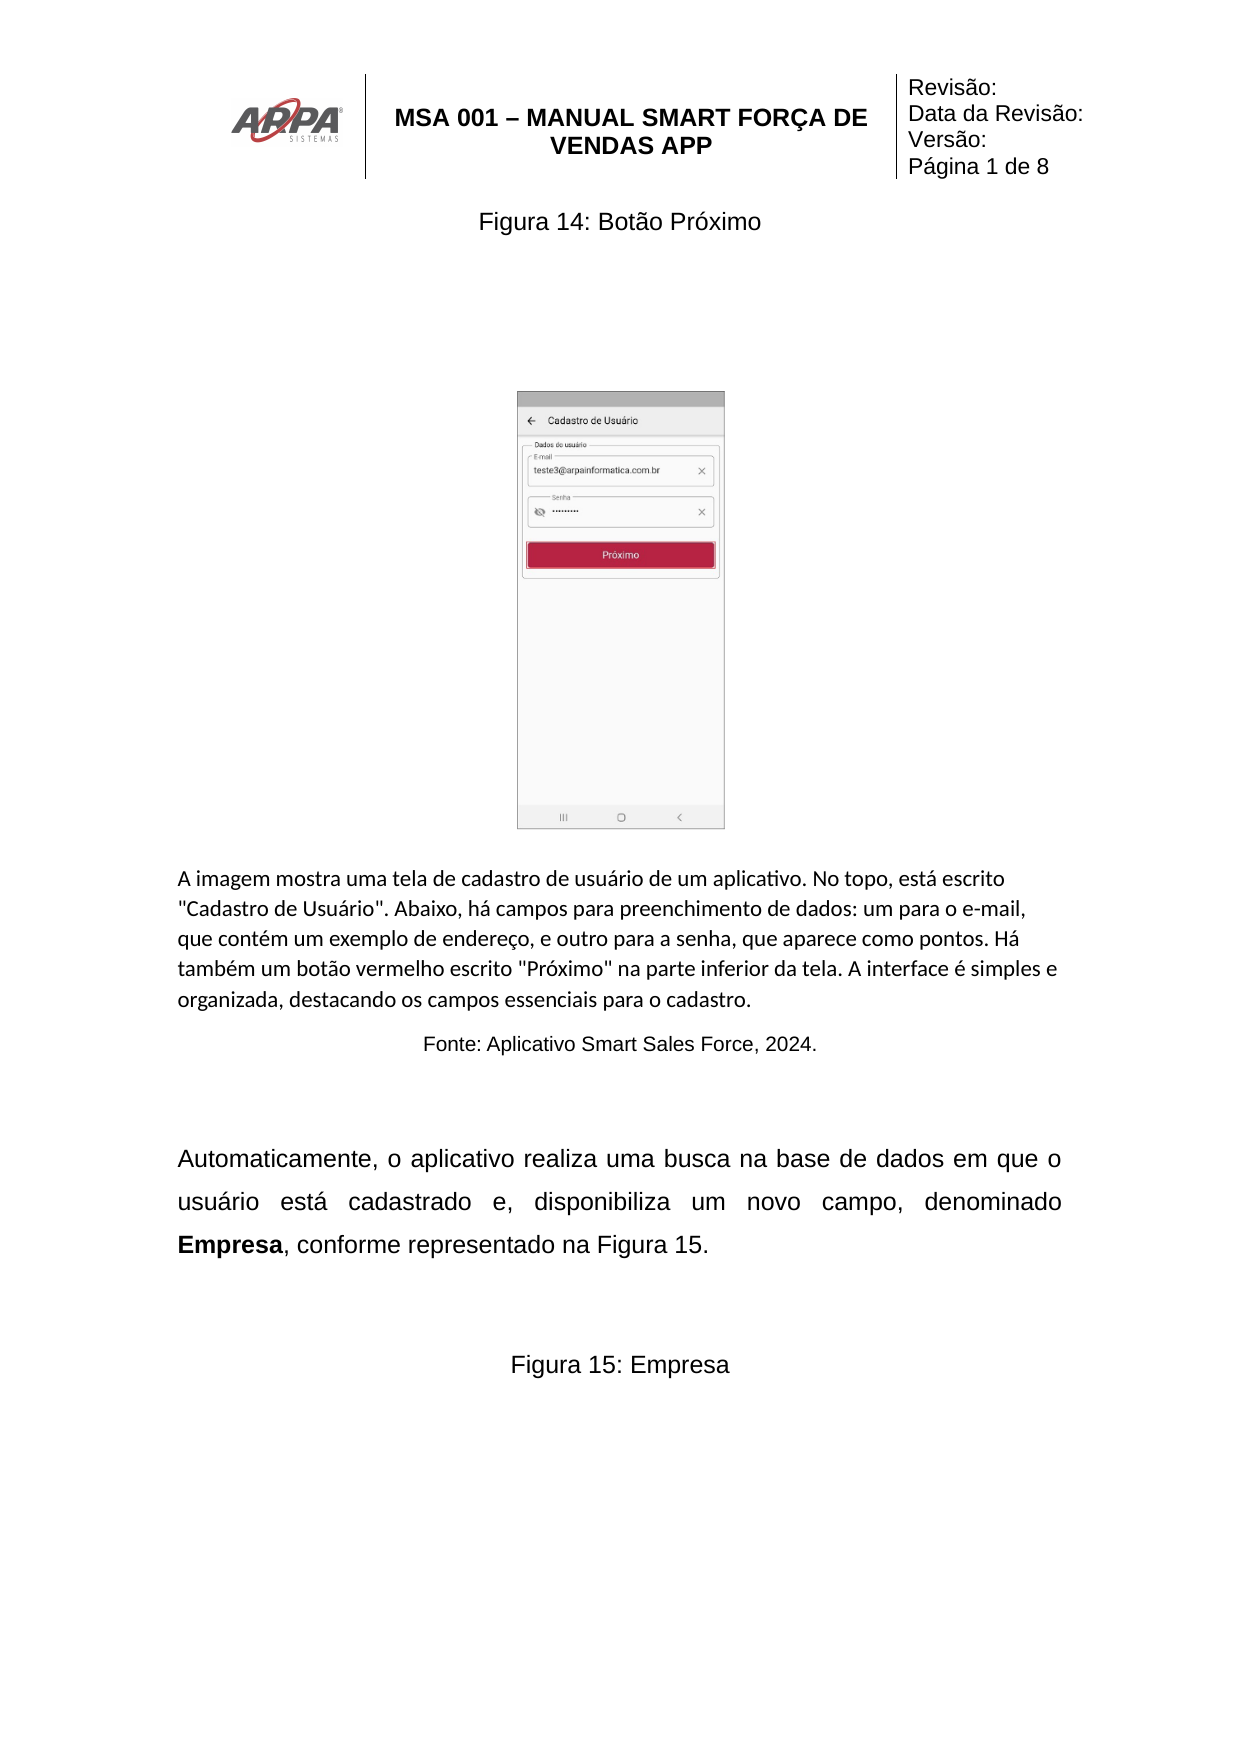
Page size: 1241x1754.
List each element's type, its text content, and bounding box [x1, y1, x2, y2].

text Figura 15: Empresa [177, 1350, 1063, 1378]
picture [509, 386, 732, 834]
text A imagem mostra uma tela de cadastro de usuário de um aplicativo. No topo, está escrito "Cadastro de Usuário". Abaixo, há campos para preenchimento de dados: um para o e-mail, que contém um exemplo de endereço, e outro para a senha, que aparece como pontos. Há também um botão vermelho escrito "Próximo" na parte inferior da tela. A interface é simples e organizada, destacando os campos essenciais para o cadastro. [177, 864, 1063, 1013]
picture [231, 98, 343, 147]
text Fonte: Aplicativo Smart Sales Force, 2024. [177, 1032, 1063, 1056]
text Figura 14: Botão Próximo [177, 207, 1063, 236]
text Automaticamente, o aplicativo realiza uma busca na base de dados em que o usuário está cadastrado e, disponibiliza um novo campo, denominado Empresa, conforme representado na Figura 15. [177, 1144, 1063, 1259]
